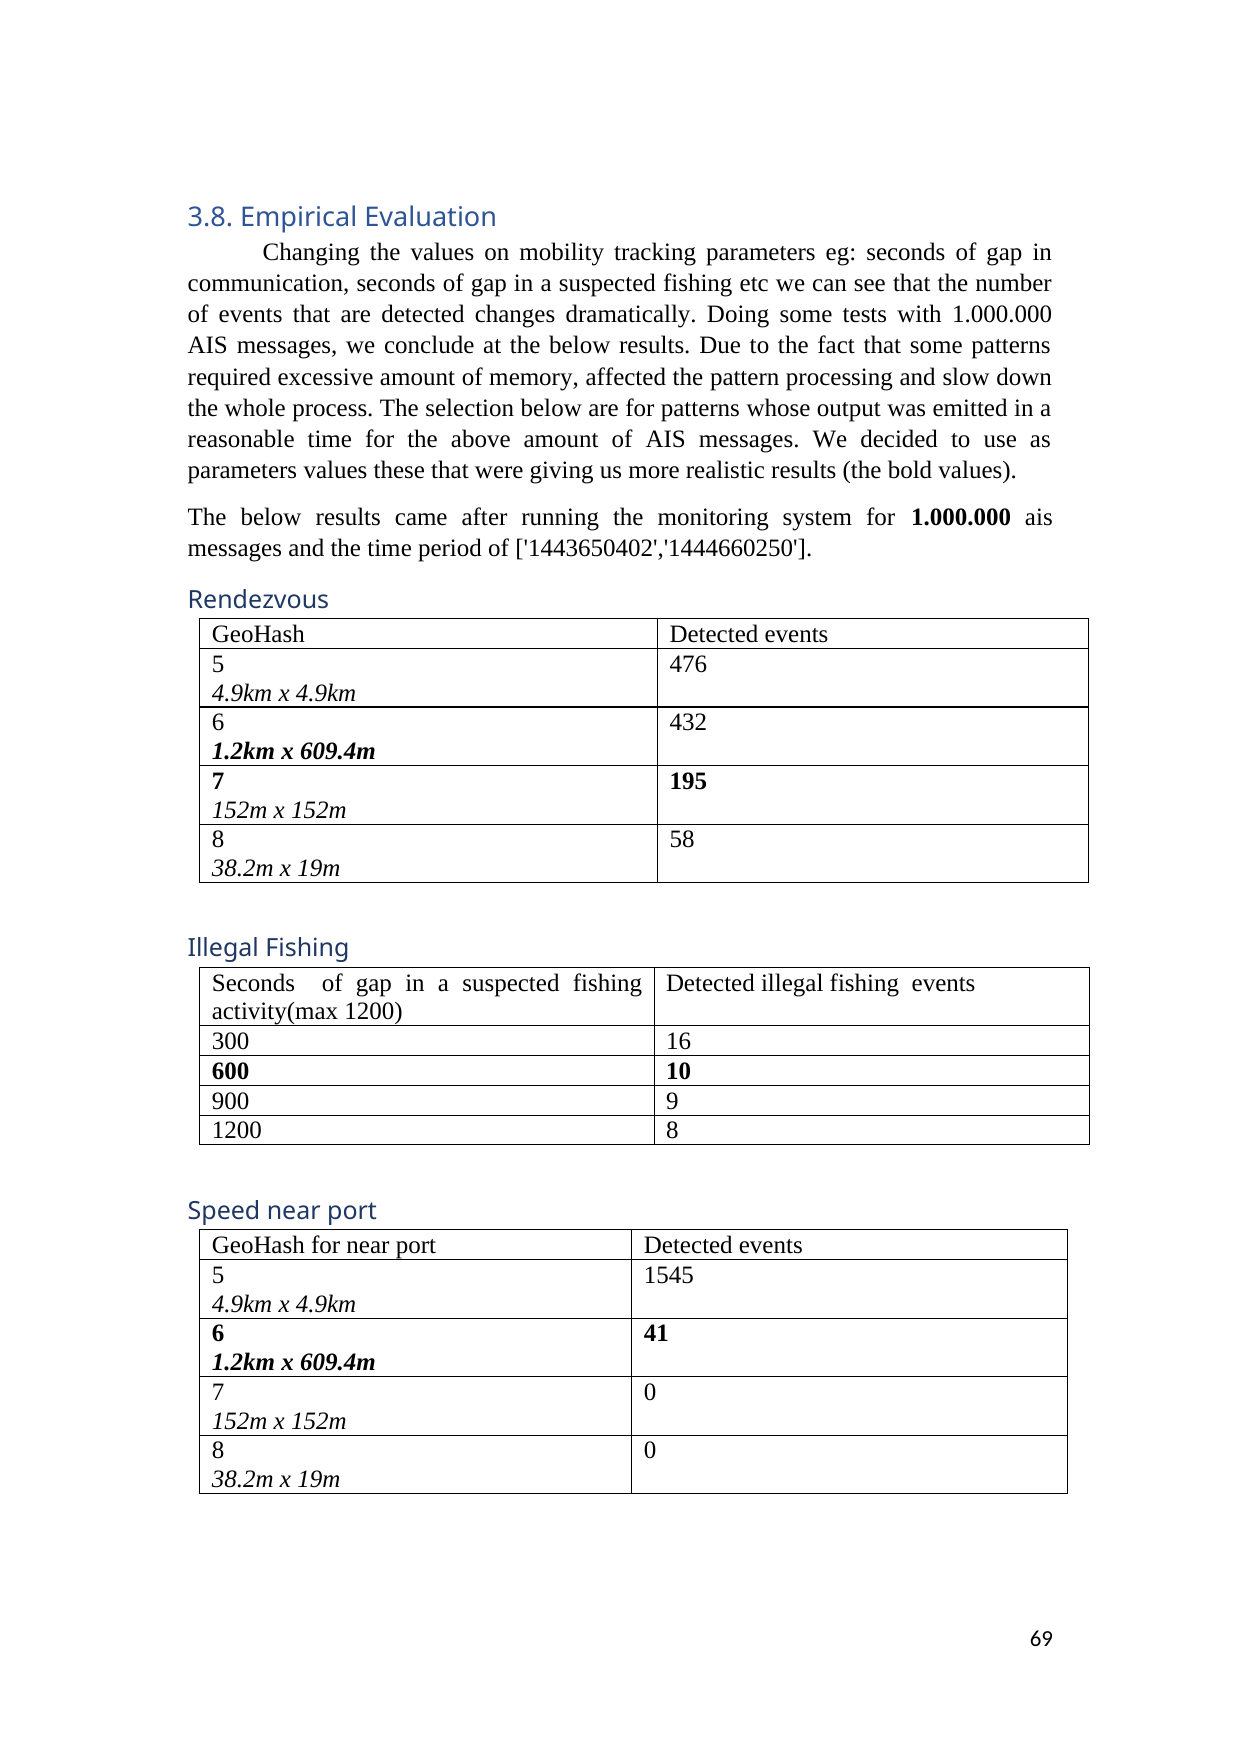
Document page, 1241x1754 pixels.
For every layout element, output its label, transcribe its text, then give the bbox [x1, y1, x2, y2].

table_cell 1200 [200, 1116, 654, 1144]
table_header Detected illegal fishing events [655, 968, 1089, 1025]
table_cell 5 4.9km x 4.9km [200, 649, 657, 706]
table_cell 432 [658, 708, 1088, 765]
subtitle Speed near port [187, 1192, 1053, 1226]
table_cell 5 4.9km x 4.9km [200, 1260, 631, 1317]
table_cell 58 [658, 825, 1088, 882]
table_cell 300 [200, 1026, 654, 1055]
subtitle Rendezvous [187, 581, 1053, 615]
table_header Detected events [658, 619, 1088, 648]
table_header GeoHash [200, 619, 657, 648]
text The below results came after running the monitoring system for 1.000.000 ais messages and the time period of ['1443650402','1444660250']. [187, 502, 1053, 562]
table_cell 600 [200, 1056, 654, 1085]
table_cell 476 [658, 649, 1088, 706]
table_cell 900 [200, 1086, 654, 1114]
subtitle 3.8. Empirical Evaluation [187, 198, 1053, 234]
table_cell 10 [655, 1056, 1089, 1085]
table_cell 16 [655, 1026, 1089, 1055]
table_cell 8 [655, 1116, 1089, 1144]
text Changing the values on mobility tracking parameters eg: seconds of gap in communication, seconds of gap in a suspected fishing etc we can see that the number of events that are detected changes dramatically. Doing some tests with 1.000.000 AIS messages, we conclude at the below results. Due to the fact that some patterns required excessive amount of memory, affected the pattern processing and slow down the whole process. The selection below are for patterns whose output was emitted in a reasonable time for the above amount of AIS messages. We decided to use as parameters values these that were giving us more realistic results (the bold values). [187, 237, 1053, 483]
table_cell 6 1.2km x 609.4m [200, 708, 657, 765]
table_header Detected events [632, 1230, 1067, 1259]
table_header GeoHash for near port [200, 1230, 631, 1259]
table_cell 8 38.2m x 19m [200, 825, 657, 882]
table_cell 9 [655, 1086, 1089, 1114]
table_cell 41 [632, 1319, 1067, 1376]
table_cell 7 152m x 152m [200, 1377, 631, 1434]
table_cell 1545 [632, 1260, 1067, 1317]
table_cell 7 152m x 152m [200, 766, 657, 823]
table_cell 0 [632, 1377, 1067, 1434]
subtitle Illegal Fishing [187, 930, 1053, 964]
table_cell 6 1.2km x 609.4m [200, 1319, 631, 1376]
table_header Seconds of gap in a suspected fishing activity(max 1200) [200, 968, 654, 1025]
table_cell 195 [658, 766, 1088, 823]
table_cell 8 38.2m x 19m [200, 1436, 631, 1493]
table_cell 0 [632, 1436, 1067, 1493]
